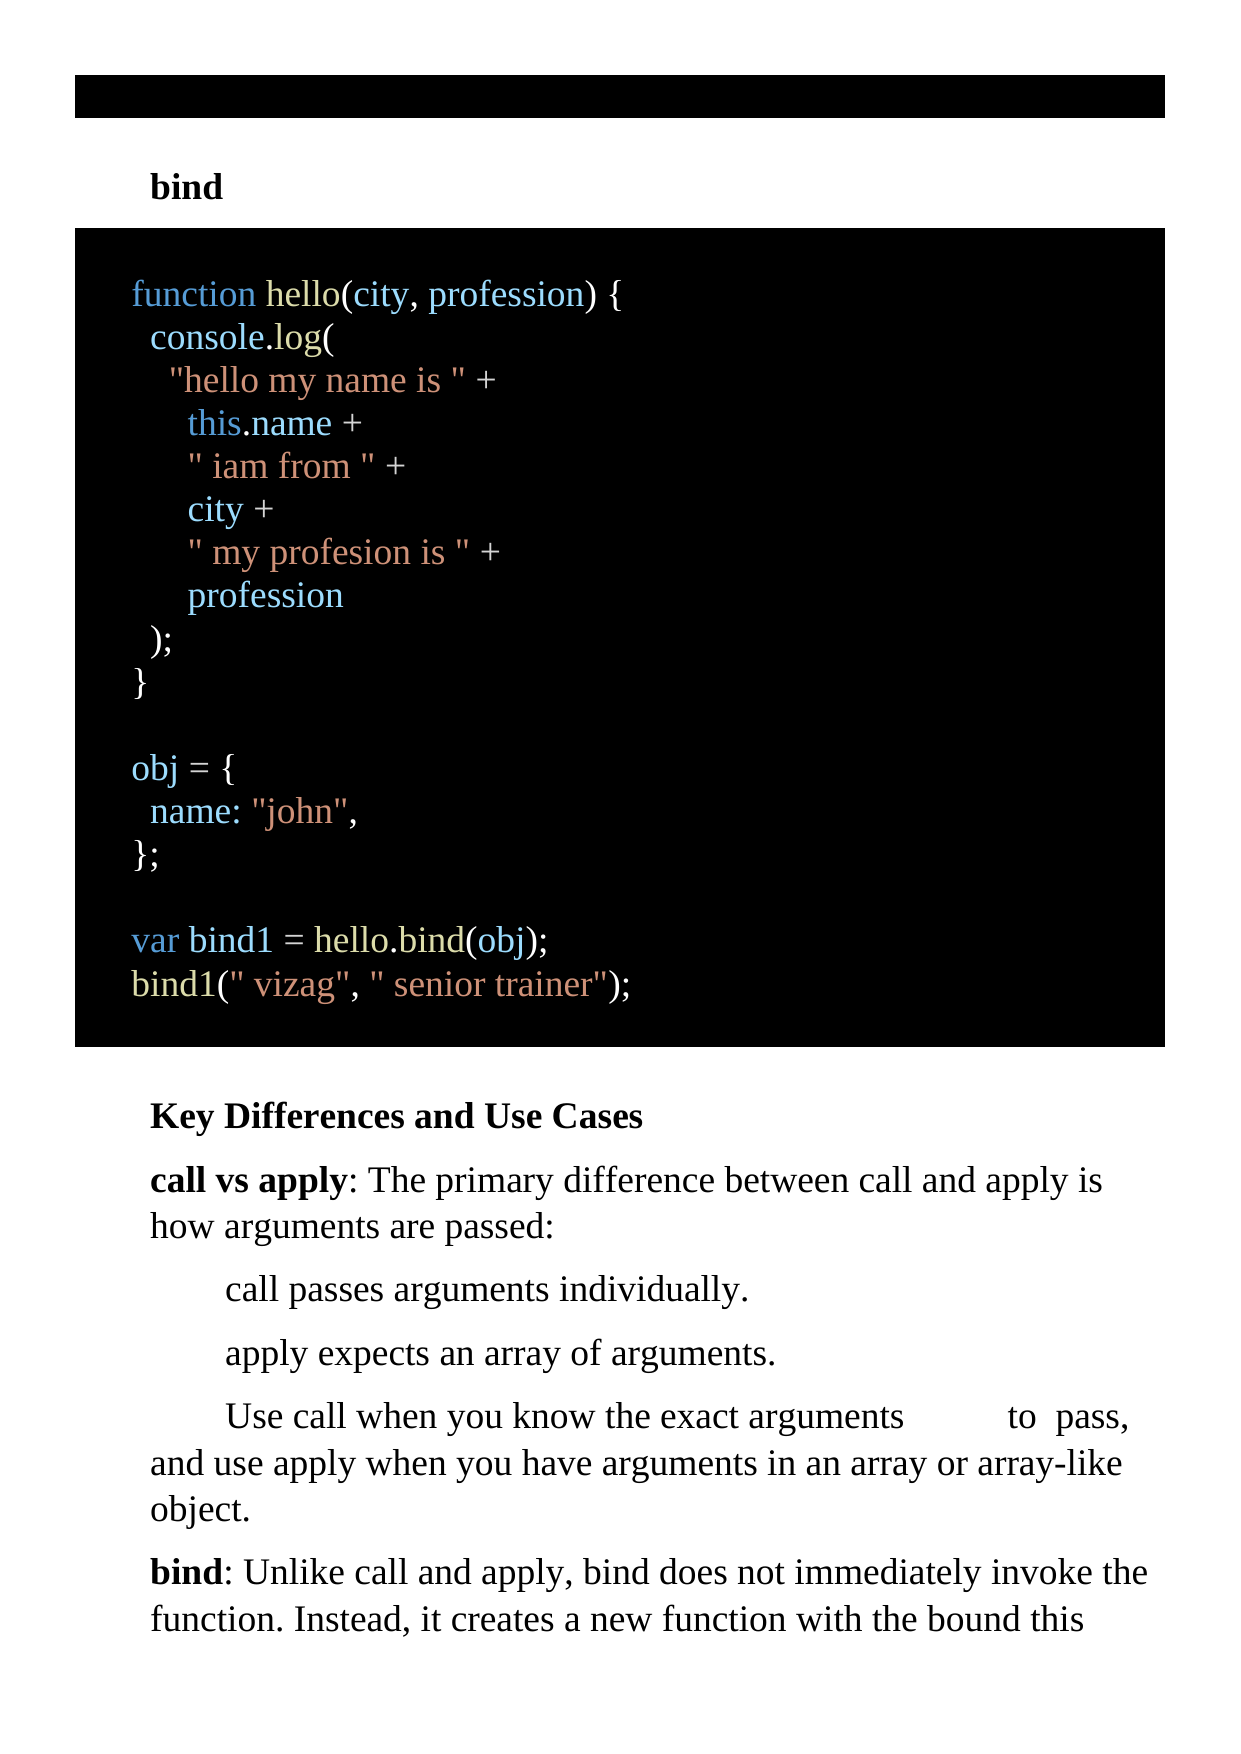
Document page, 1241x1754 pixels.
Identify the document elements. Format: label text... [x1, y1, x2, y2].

text Use call when you know the exact arguments to pass, and use apply when you have arguments in an array or array-like object. [150, 1393, 1165, 1529]
list call passes arguments individually. [225, 1267, 1165, 1310]
text " iam from " + [75, 443, 1165, 487]
text this.name + [75, 400, 1165, 443]
text name: "john", [75, 788, 1165, 832]
list Key Differences and Use Cases [150, 1094, 1165, 1137]
text bind1(" vizag", " senior trainer"); [75, 961, 1165, 1004]
text var bind1 = hello.bind(obj); [75, 918, 1165, 961]
text call vs apply: The primary difference between call and apply is how arguments are passed: [150, 1157, 1165, 1247]
text obj = { [75, 745, 1165, 788]
text " my profesion is " + [75, 530, 1165, 573]
text profession [75, 573, 1165, 616]
text console.log( [75, 314, 1165, 357]
text "hello my name is " + [75, 357, 1165, 400]
text }; [75, 832, 1165, 875]
list apply expects an array of arguments. [225, 1330, 1165, 1373]
text ); [75, 616, 1165, 659]
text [150, 1550, 1165, 1639]
text city + [75, 487, 1165, 530]
list bind [150, 165, 1165, 208]
text function hello(city, profession) { [75, 271, 1165, 314]
text } [75, 659, 1165, 702]
